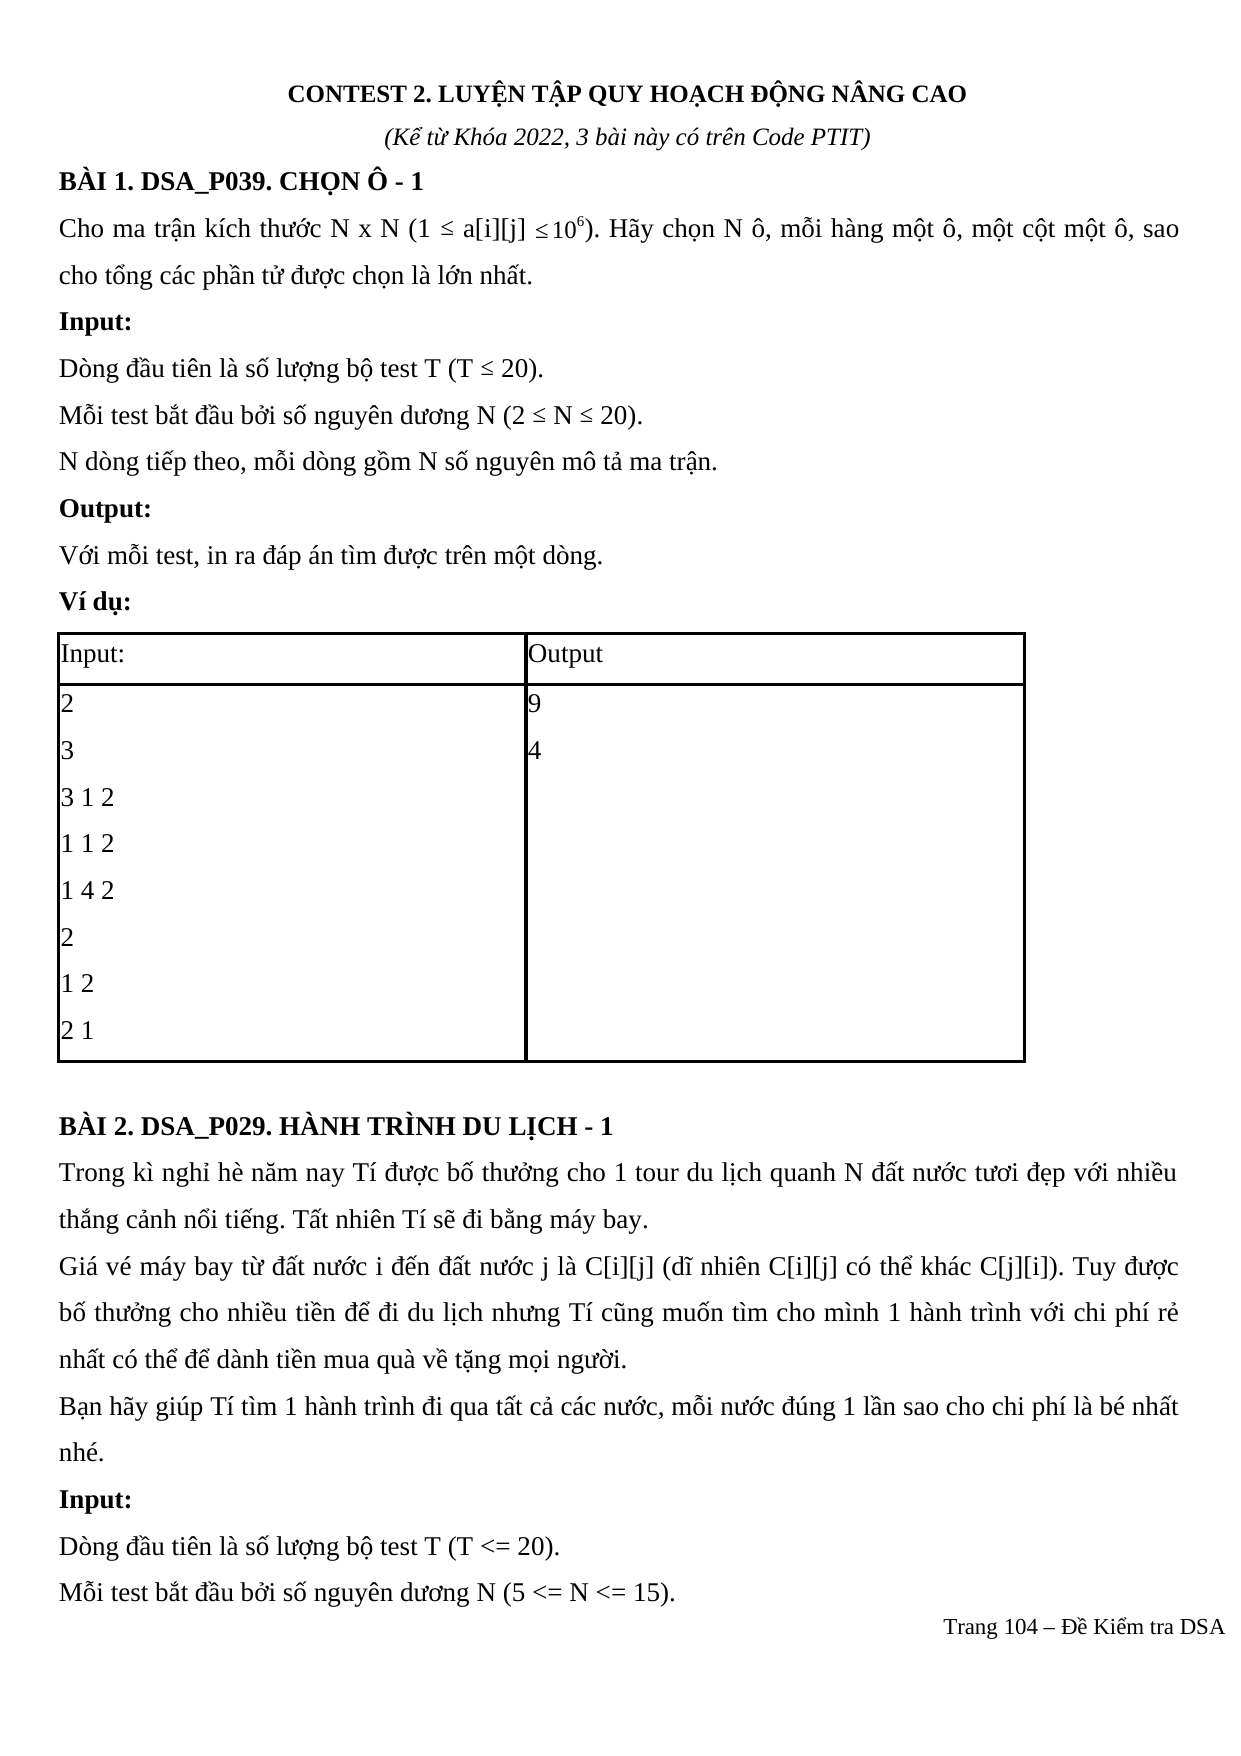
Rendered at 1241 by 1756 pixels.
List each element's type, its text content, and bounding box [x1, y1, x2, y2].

text N dòng tiếp theo, mỗi dòng gồm N số nguyên mô tả ma trận. [59, 445, 1181, 477]
text Bạn hãy giúp Tí tìm 1 hành trình đi qua tất cả các nước, mỗi nước đúng 1 lần sao cho chi phí là bé nhất nhé. [59, 1389, 1181, 1467]
text BÀI 1. DSA_P039. CHỌN Ô - 1 [59, 165, 1181, 197]
text Cho ma trận kích thước N x N (1 a[i][j] ). Hãy chọn N ô, mỗi hàng một ô, một cột một ô, sao cho tổng các phần tử được chọn là lớn nhất. [59, 212, 1181, 290]
text Input: [59, 1483, 1181, 1514]
text Trong kì nghỉ hè năm nay Tí được bố thưởng cho 1 tour du lịch quanh N đất nước tươi đẹp với nhiều thắng cảnh nổi tiếng. Tất nhiên Tí sẽ đi bằng máy bay. [59, 1156, 1181, 1234]
text Với mỗi test, in ra đáp án tìm được trên một dòng. [59, 539, 1181, 570]
text Giá vé máy bay từ đất nước i đến đất nước j là C[i][j] (dĩ nhiên C[i][j] có thể khác C[j][i]). Tuy được bố thưởng cho nhiều tiền để đi du lịch nhưng Tí cũng muốn tìm cho mình 1 hành trình với chi phí rẻ nhất có thể để dành tiền mua quà về tặng mọi người. [59, 1249, 1181, 1374]
text Mỗi test bắt đầu bởi số nguyên dương N (5 <= N <= 15). [59, 1576, 1181, 1607]
table_cell 9 4 [528, 686, 1023, 1060]
text Ví dụ: [59, 585, 1181, 617]
text Input: [59, 305, 1181, 337]
text BÀI 2. DSA_P029. HÀNH TRÌNH DU LỊCH - 1 [59, 1109, 1181, 1141]
table_header Output [528, 635, 1023, 683]
text Output: [59, 492, 1181, 523]
text Dòng đầu tiên là số lượng bộ test T (T 20). [59, 352, 1181, 383]
text (Kể từ Khóa 2022, 3 bài này có trên Code PTIT) [29, 122, 1226, 151]
text CONTEST 2. LUYỆN TẬP QUY HOẠCH ĐỘNG NÂNG CAO [29, 79, 1226, 108]
table_header Input: [60, 635, 524, 683]
text Dòng đầu tiên là số lượng bộ test T (T <= 20). [59, 1529, 1181, 1561]
table_cell 2 3 3 1 2 1 1 2 1 4 2 2 1 2 2 1 [60, 686, 524, 1060]
text Mỗi test bắt đầu bởi số nguyên dương N (2 N 20). [59, 399, 1181, 430]
